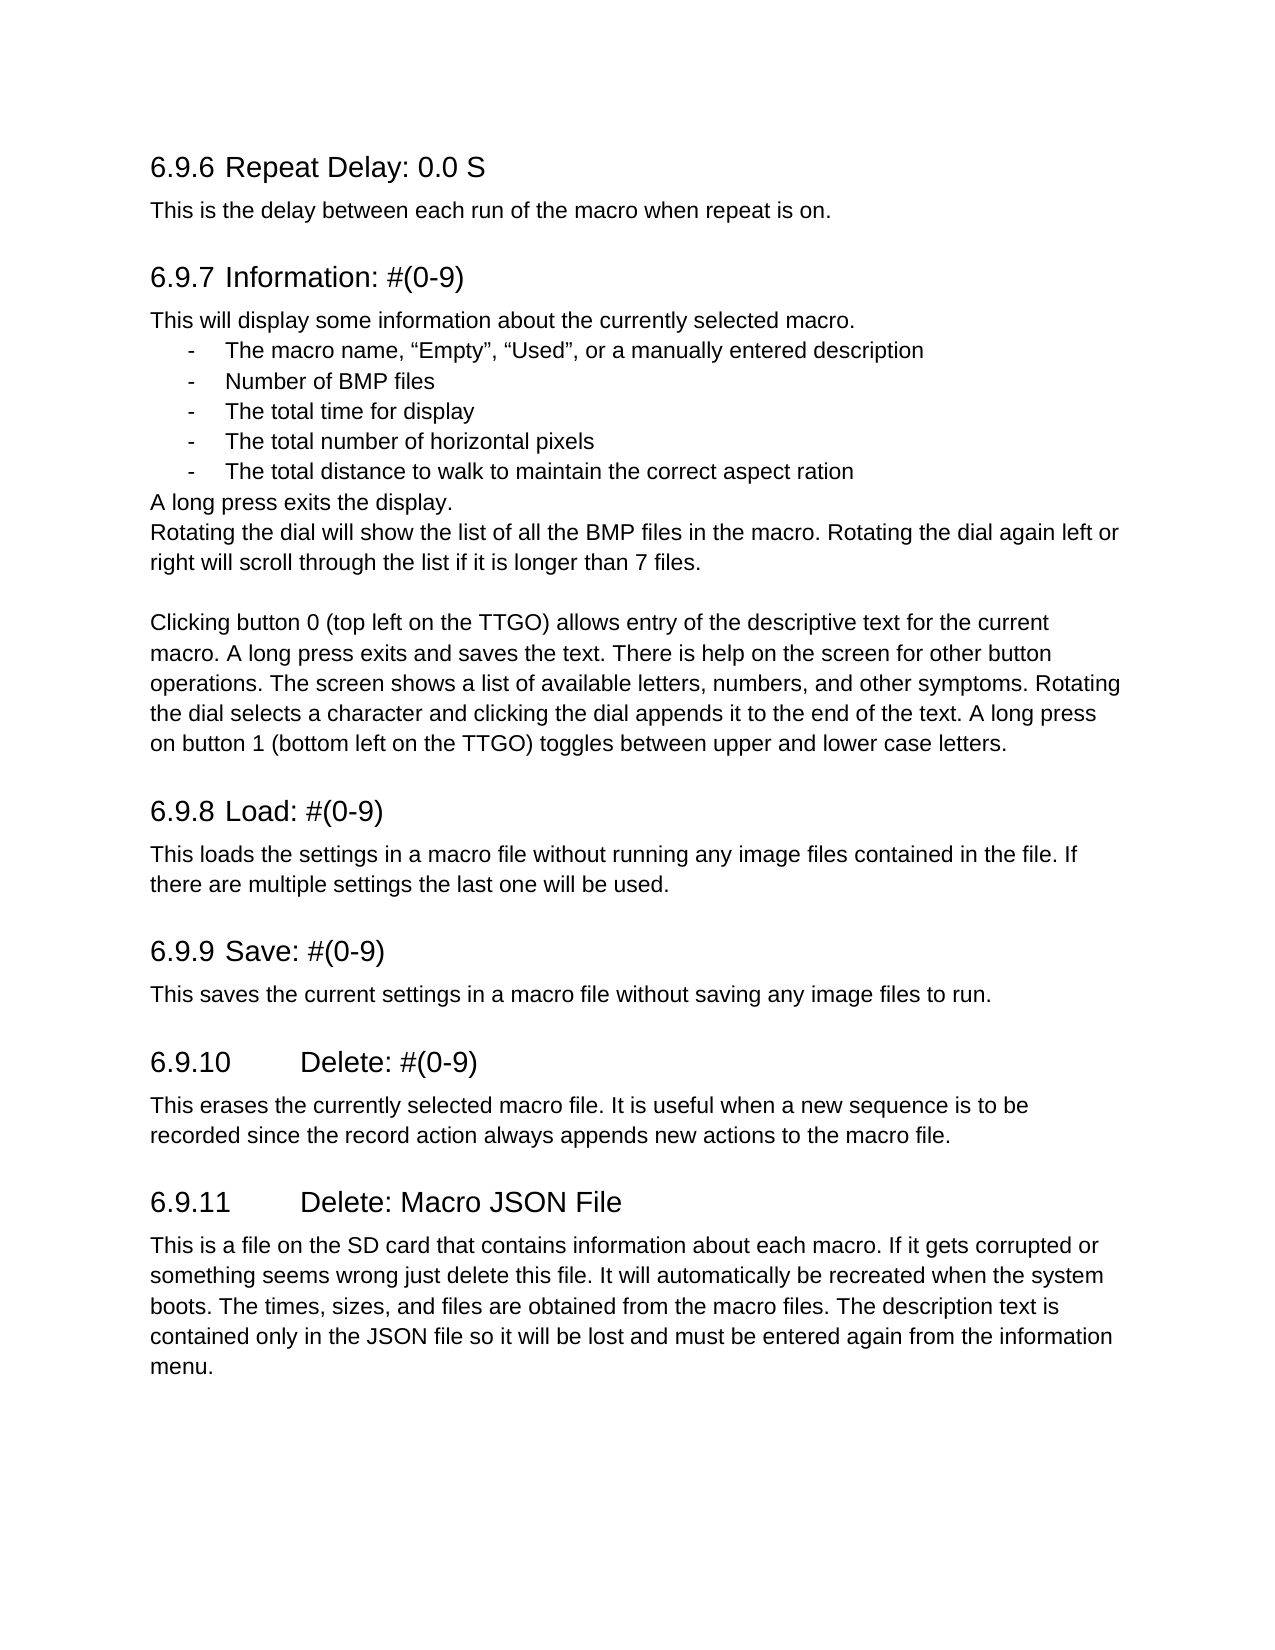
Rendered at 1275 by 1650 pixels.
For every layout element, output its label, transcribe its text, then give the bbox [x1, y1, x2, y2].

list The total number of horizontal pixels [187, 428, 1125, 454]
text This erases the currently selected macro file. It is useful when a new sequence is to be recorded since the record action always appends new actions to the macro file. [150, 1092, 1125, 1148]
subtitle Delete: #(0-9) [150, 1045, 1125, 1078]
text This will display some information about the currently selected macro. [150, 307, 1125, 334]
subtitle Save: #(0-9) [150, 934, 1125, 968]
list The total distance to walk to maintain the correct aspect ration [187, 458, 1125, 485]
text This loads the settings in a macro file without running any image files contained in the file. If there are multiple settings the last one will be used. [150, 841, 1125, 897]
list Number of BMP files [187, 368, 1125, 394]
text Clicking button 0 (top left on the TTGO) allows entry of the descriptive text for the current macro. A long press exits and saves the text. There is help on the screen for other button operations. The screen shows a list of available letters, numbers, and other symptoms. Rotating the dial selects a character and clicking the dial appends it to the end of the text. A long press on button 1 (bottom left on the TTGO) toggles between upper and lower case letters. [150, 609, 1125, 757]
text A long press exits the display. [150, 488, 1125, 515]
text Rotating the dial will show the list of all the BMP files in the macro. Rotating the dial again left or right will scroll through the list if it is longer than 7 files. [150, 519, 1125, 575]
text This is a file on the SD card that contains information about each macro. If it gets corrupted or something seems wrong just delete this file. It will automatically be recreated when the system boots. The times, sizes, and files are obtained from the macro files. The description text is contained only in the JSON file so it will be lost and must be entered again from the information menu. [150, 1232, 1125, 1379]
text This saves the current settings in a macro file without saving any image files to run. [150, 981, 1125, 1008]
subtitle Information: #(0-9) [150, 260, 1125, 294]
subtitle Repeat Delay: 0.0 S [150, 150, 1125, 183]
subtitle Delete: Macro JSON File [150, 1185, 1125, 1219]
list The total time for display [187, 398, 1125, 424]
text This is the delay between each run of the macro when repeat is on. [150, 197, 1125, 223]
subtitle Load: #(0-9) [150, 794, 1125, 827]
list The macro name, “Empty”, “Used”, or a manually entered description [187, 337, 1125, 364]
